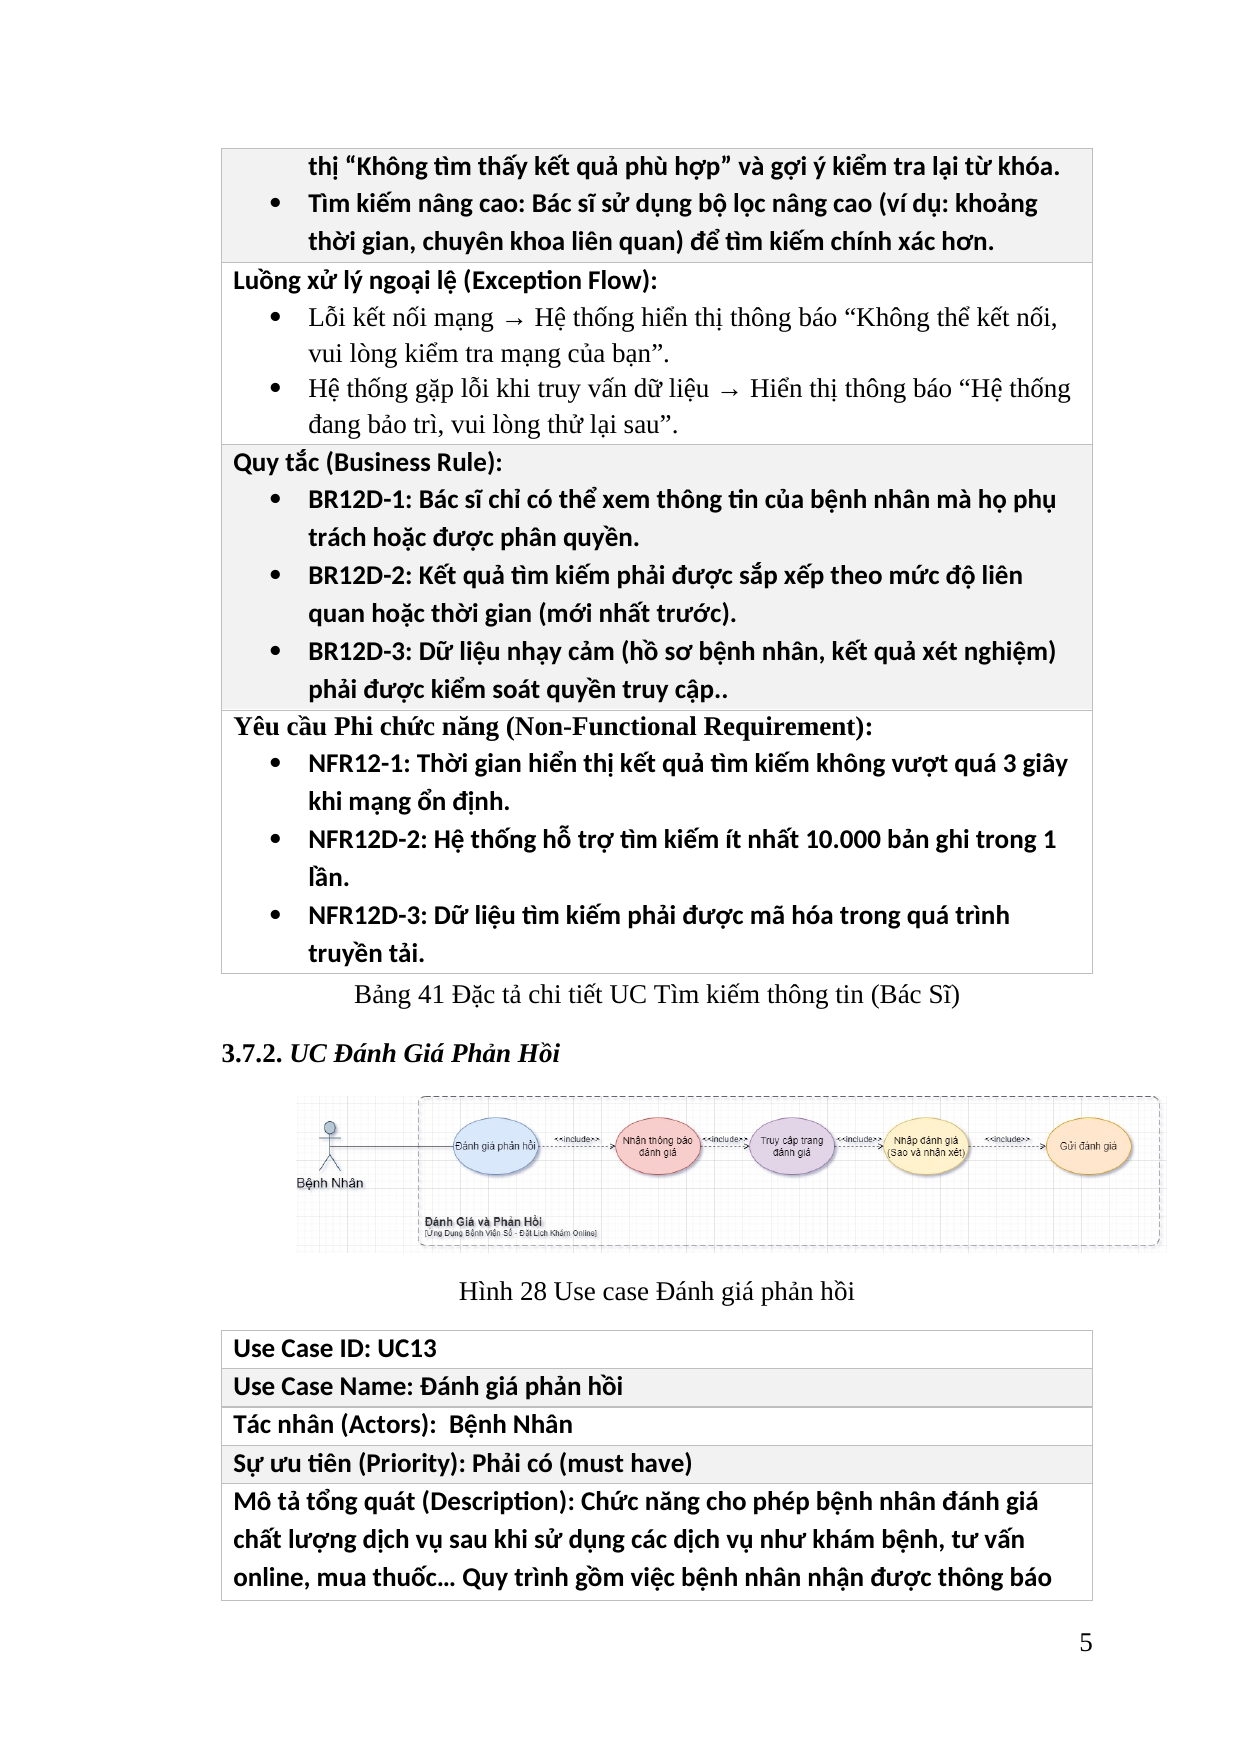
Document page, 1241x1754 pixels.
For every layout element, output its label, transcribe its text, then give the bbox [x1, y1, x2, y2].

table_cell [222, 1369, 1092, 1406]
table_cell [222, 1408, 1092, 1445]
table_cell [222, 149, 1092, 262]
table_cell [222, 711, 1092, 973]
subtitle UC Đánh Giá Phản Hồi [221, 1037, 1092, 1069]
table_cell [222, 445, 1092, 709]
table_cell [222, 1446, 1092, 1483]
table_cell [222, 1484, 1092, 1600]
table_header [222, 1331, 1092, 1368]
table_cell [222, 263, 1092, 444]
picture [296, 1096, 1167, 1253]
